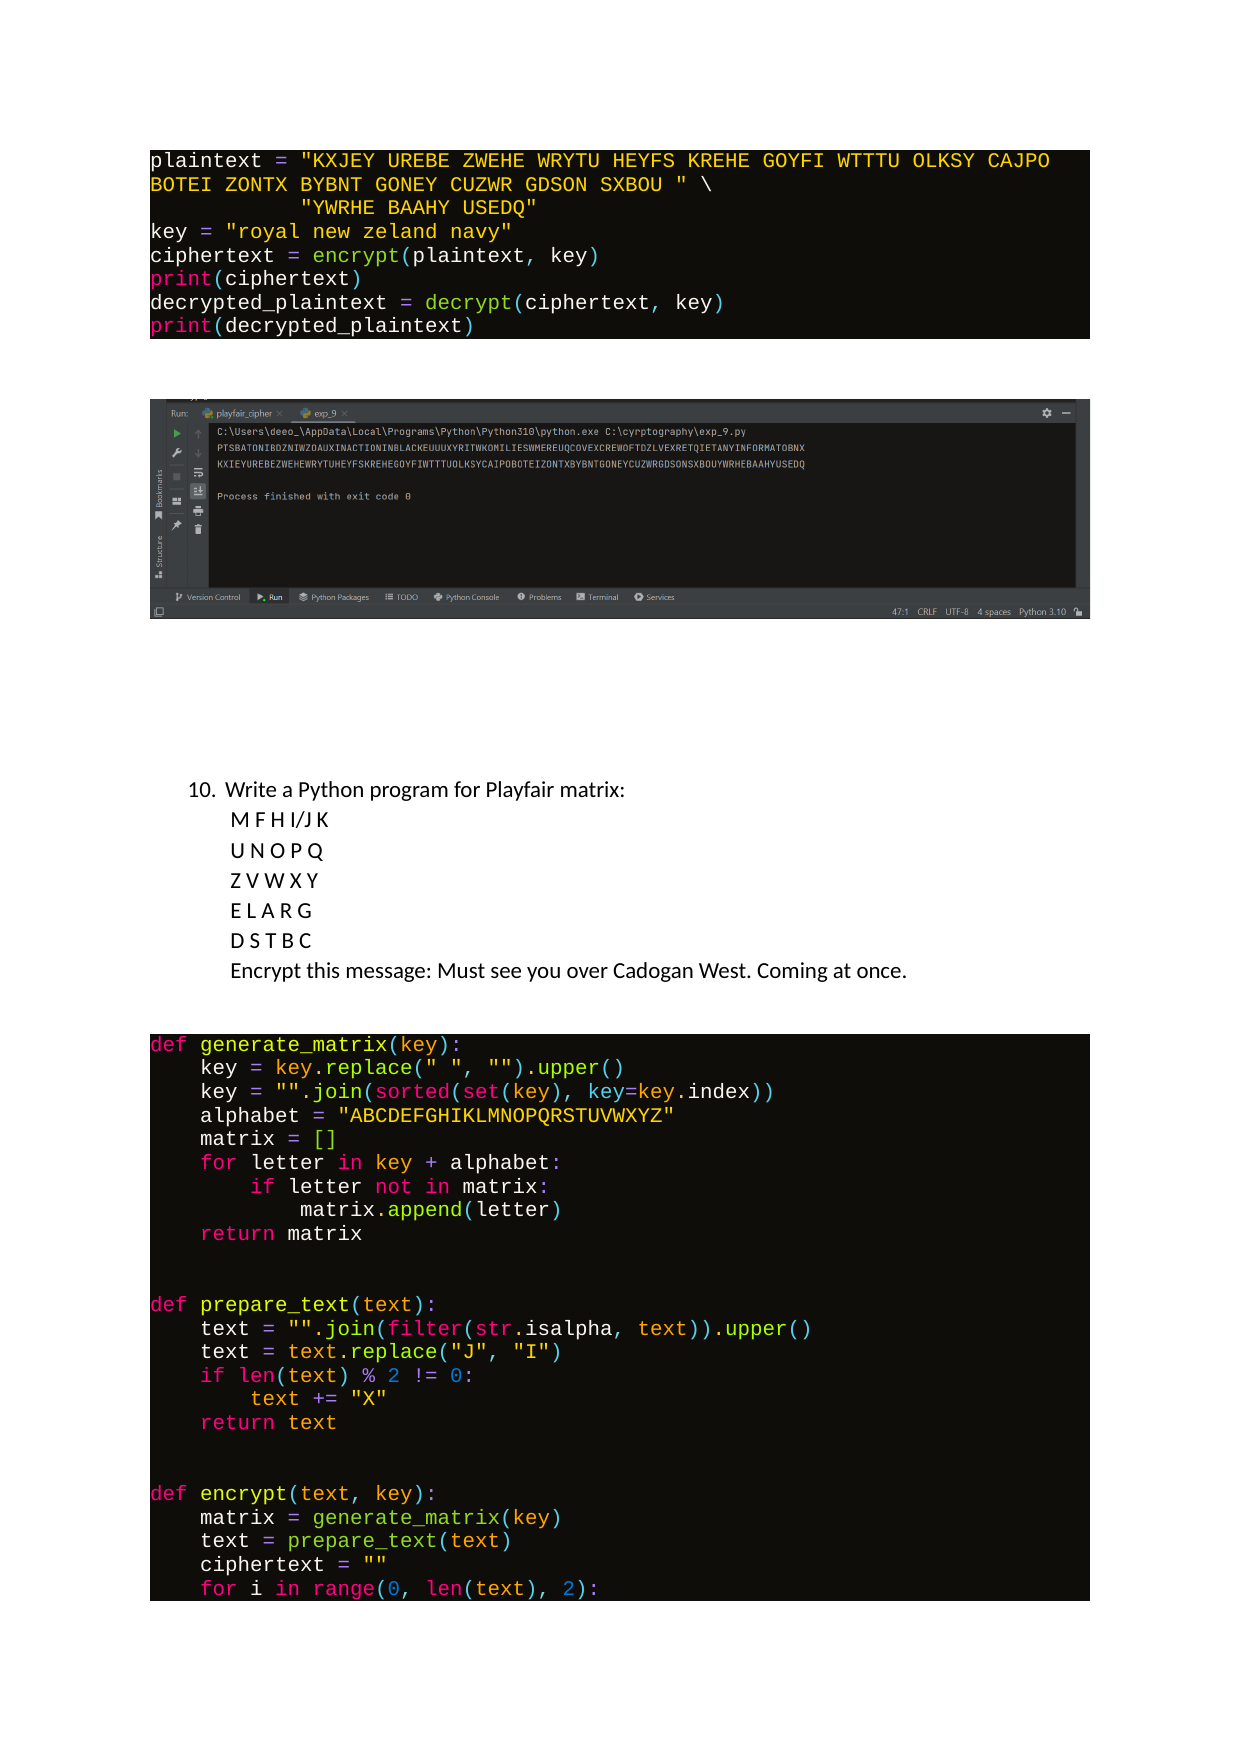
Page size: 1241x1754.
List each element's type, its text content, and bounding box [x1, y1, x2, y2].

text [150, 150, 1090, 339]
picture [150, 399, 1091, 619]
list E L A R G [225, 896, 1090, 924]
list Encrypt this message: Must see you over Cadogan West. Coming at once. [225, 957, 1090, 985]
list Z V W X Y [225, 866, 1090, 894]
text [150, 1034, 1090, 1601]
list Write a Python program for Playfair matrix: [187, 775, 1090, 803]
list U N O P Q [225, 836, 1090, 864]
list M F H I/J K [225, 806, 1090, 834]
list D S T B C [225, 926, 1090, 954]
